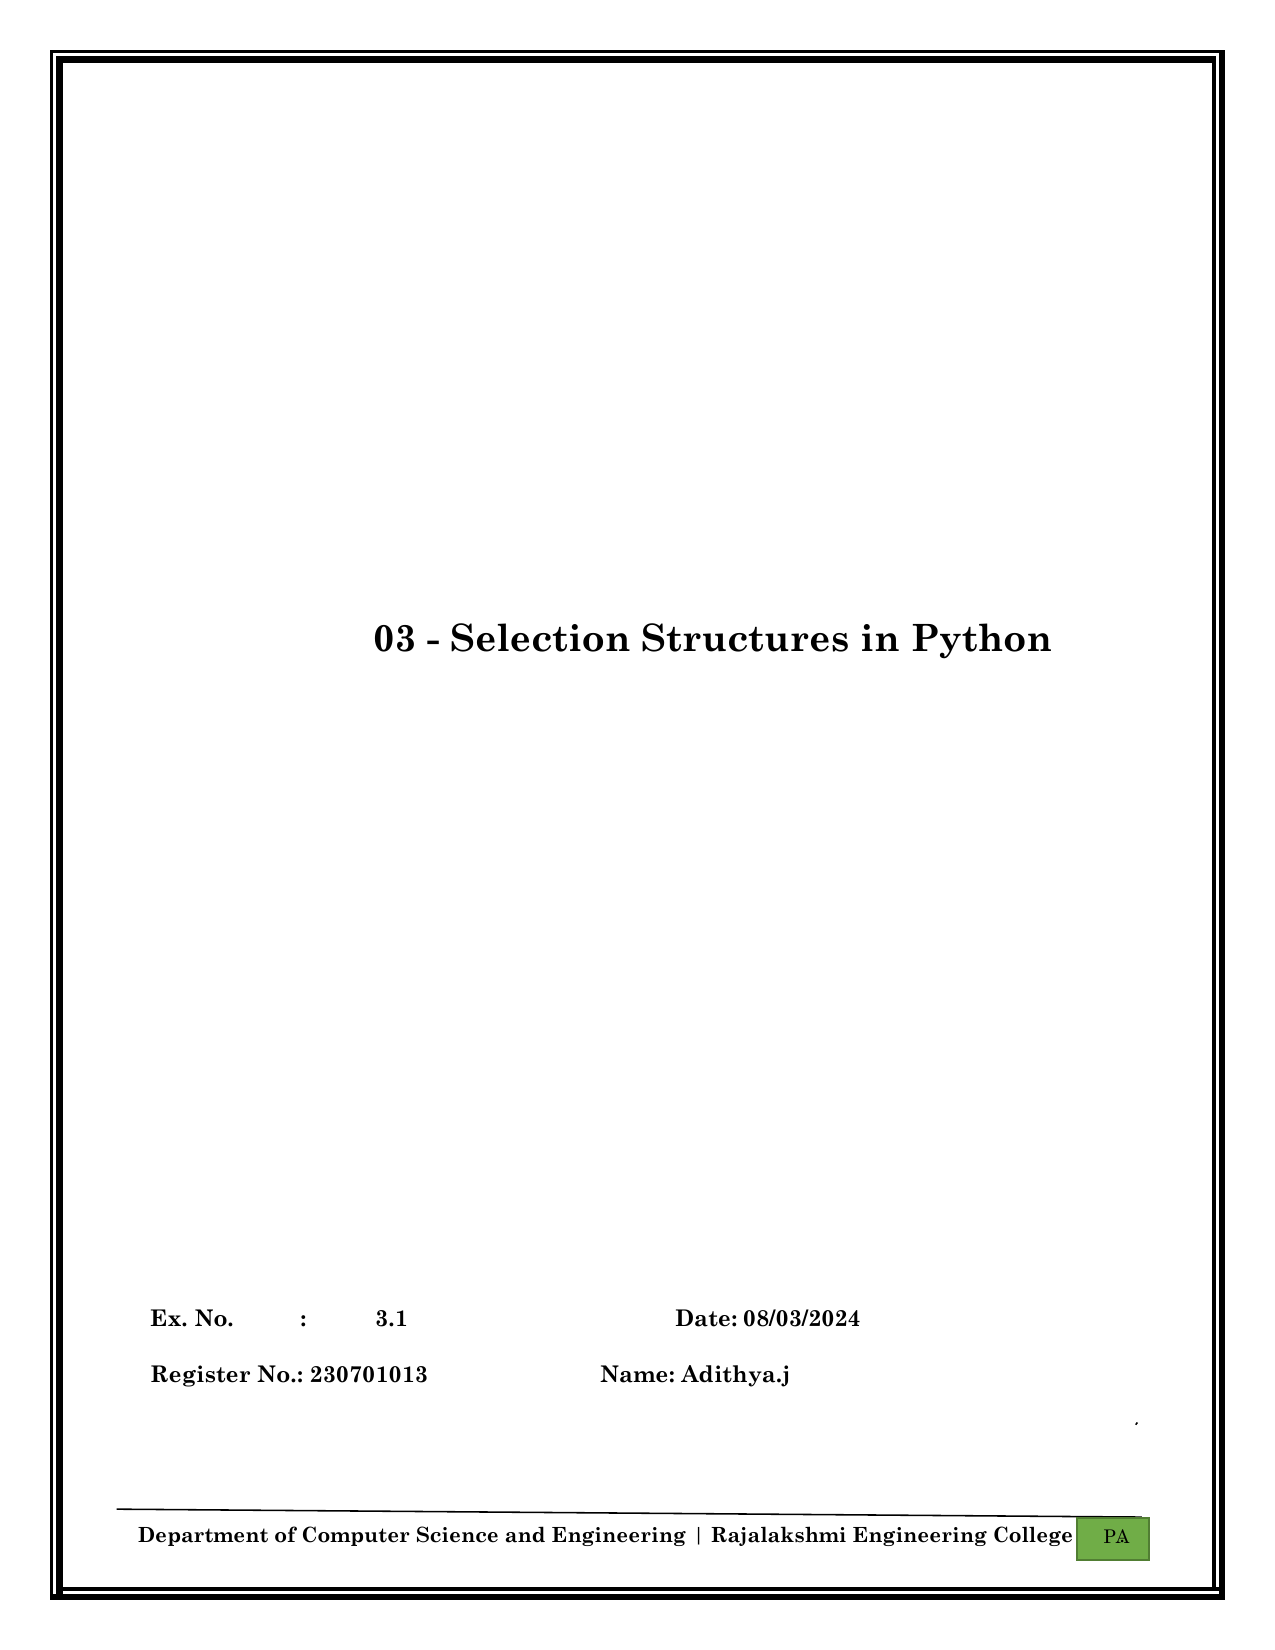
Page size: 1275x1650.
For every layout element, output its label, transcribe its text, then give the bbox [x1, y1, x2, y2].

text Register No.: 230701013 Name: Adithya.j [150, 1360, 1125, 1388]
text Ex. No. : 3.1 Date: 08/03/2024 [150, 1303, 1125, 1331]
subtitle 03 - Selection Structures in Python [225, 614, 1125, 660]
